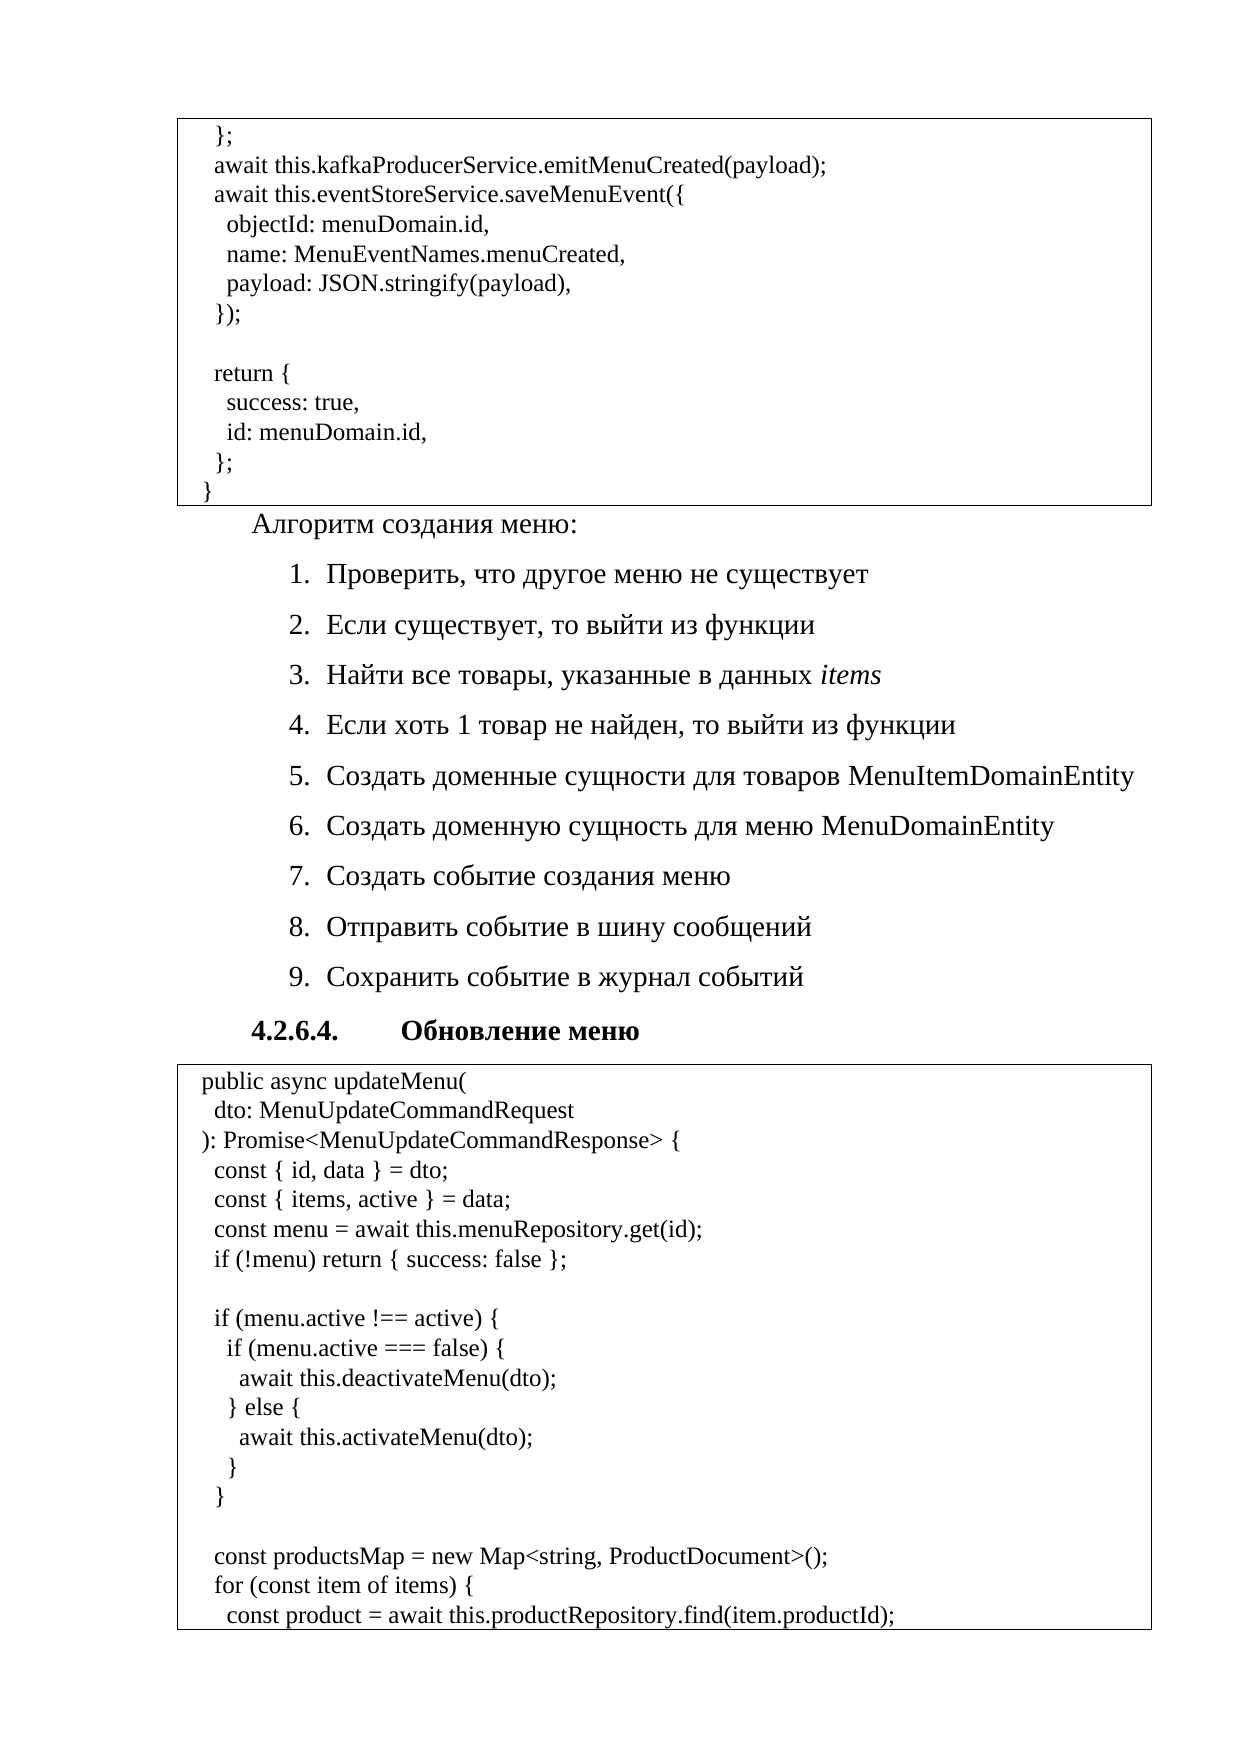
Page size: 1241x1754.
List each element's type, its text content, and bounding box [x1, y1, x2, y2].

list Создать событие создания меню [288, 858, 1152, 892]
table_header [178, 119, 1151, 505]
list Проверить, что другое меню не существует [288, 556, 1152, 590]
text Алгоритм создания меню: [177, 506, 1152, 540]
list Сохранить событие в журнал событий [288, 959, 1152, 992]
list Если хоть 1 товар не найден, то выйти из функции [288, 707, 1152, 741]
list Создать доменную сущность для меню MenuDomainEntity [288, 808, 1152, 842]
subtitle Обновление меню [251, 1013, 1152, 1047]
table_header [178, 1065, 1151, 1629]
list Найти все товары, указанные в данных items [288, 657, 1152, 691]
list Если существует, то выйти из функции [288, 607, 1152, 640]
list Отправить событие в шину сообщений [288, 909, 1152, 942]
list Создать доменные сущности для товаров MenuItemDomainEntity [288, 758, 1152, 791]
